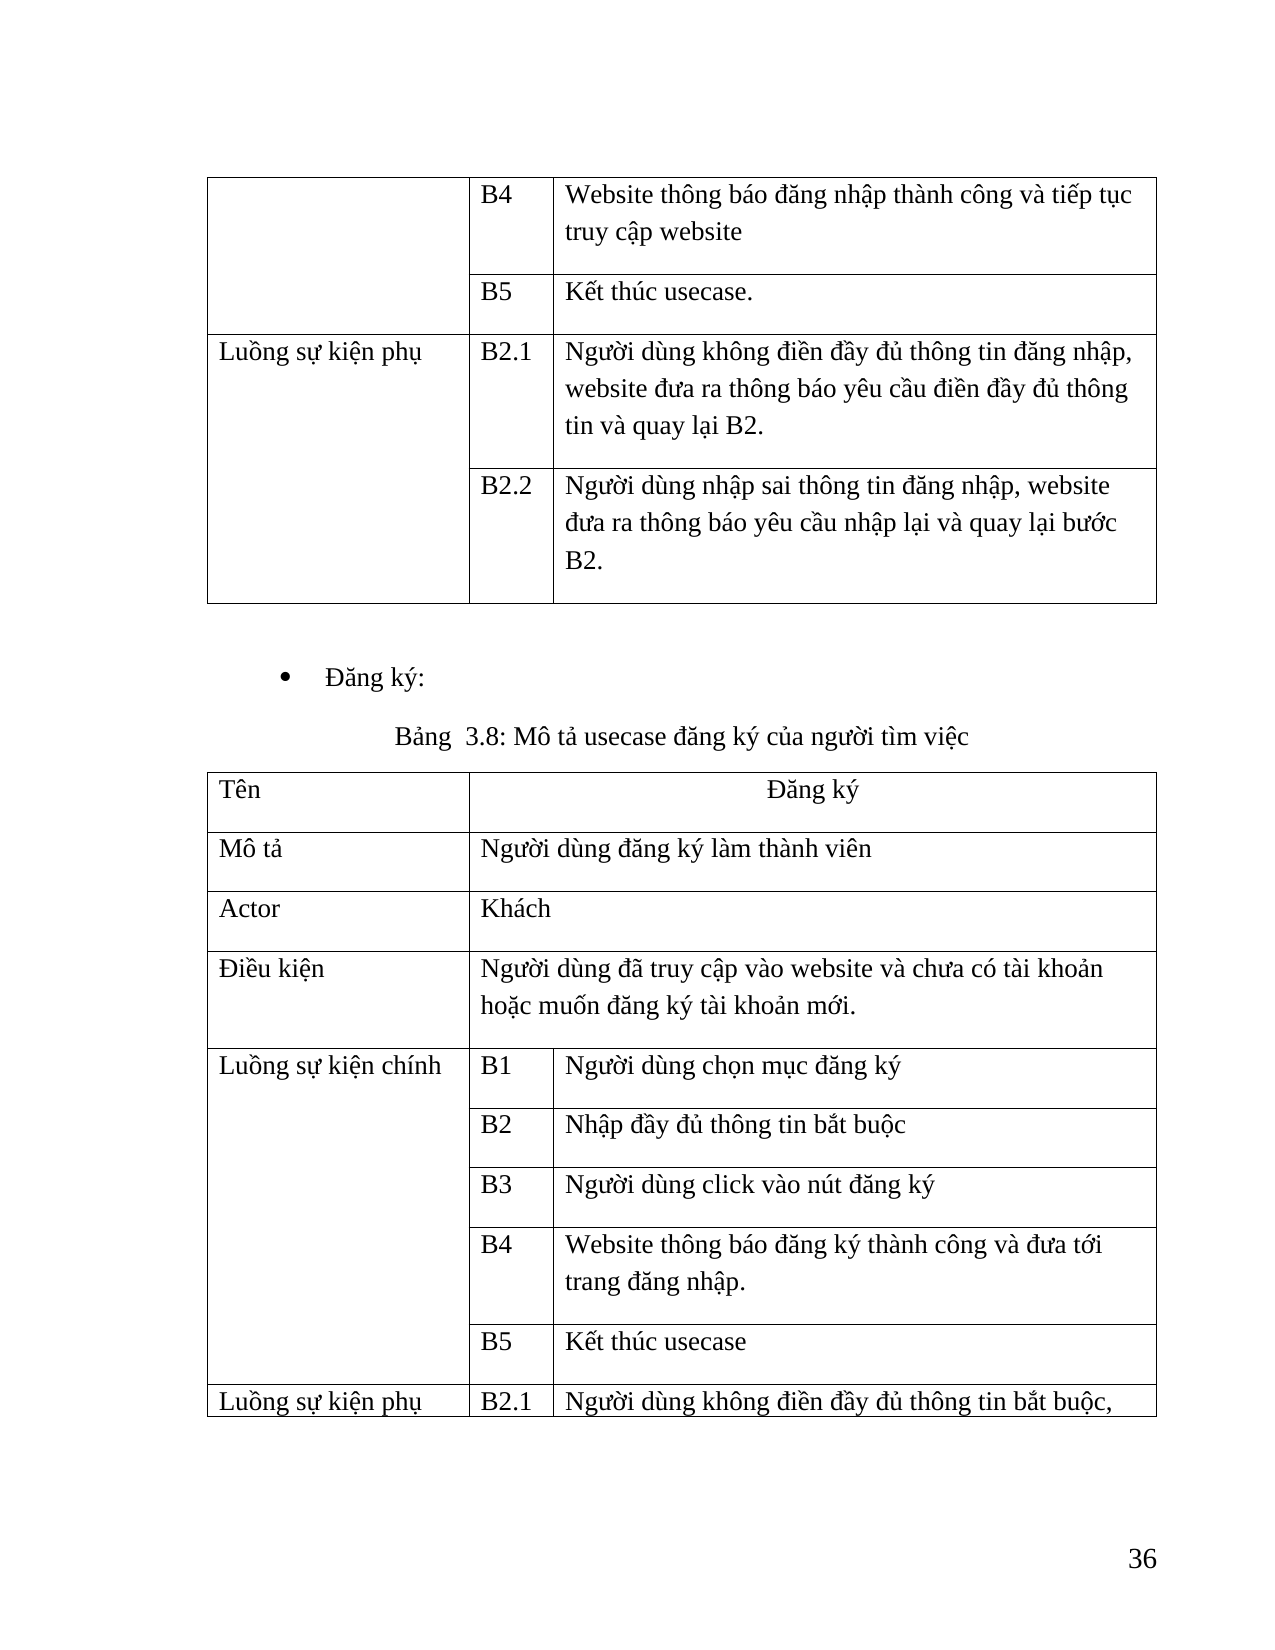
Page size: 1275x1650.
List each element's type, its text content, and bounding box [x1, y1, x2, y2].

table_cell Người dùng click vào nút đăng ký [554, 1168, 1156, 1227]
table_cell B2.1 [470, 1385, 553, 1416]
table_cell B2.1 [470, 335, 553, 468]
table_cell Khách [470, 892, 1156, 951]
table_cell B5 [470, 1325, 553, 1384]
table_cell B1 [470, 1049, 553, 1108]
table_cell Luồng sự kiện phụ [208, 335, 469, 602]
table_cell B4 [470, 178, 553, 274]
table_cell Kết thúc usecase [554, 1325, 1156, 1384]
table_cell Người dùng chọn mục đăng ký [554, 1049, 1156, 1108]
text Bảng .: Mô tả usecase đăng ký của người tìm việc [207, 720, 1157, 751]
table_cell Người dùng đăng ký làm thành viên [470, 833, 1156, 891]
table_cell Người dùng đã truy cập vào website và chưa có tài khoản hoặc muốn đăng ký tài khoản mới. [470, 952, 1156, 1048]
table_cell Website thông báo đăng nhập thành công và tiếp tục truy cập website [554, 178, 1156, 274]
table_cell B4 [470, 1228, 553, 1324]
table_cell Website thông báo đăng ký thành công và đưa tới trang đăng nhập. [554, 1228, 1156, 1324]
table_cell Actor [208, 892, 469, 951]
table_cell Người dùng nhập sai thông tin đăng nhập, website đưa ra thông báo yêu cầu nhập lại và quay lại bước B2. [554, 469, 1156, 602]
table_cell Nhập đầy đủ thông tin bắt buộc [554, 1109, 1156, 1167]
table_cell Điều kiện [208, 952, 469, 1048]
table_cell Người dùng không điền đầy đủ thông tin đăng nhập, website đưa ra thông báo yêu cầu điền đầy đủ thông tin và quay lại B2. [554, 335, 1156, 468]
table_header Đăng ký [470, 773, 1156, 832]
table_cell Kết thúc usecase. [554, 275, 1156, 334]
table_cell B2.2 [470, 469, 553, 602]
table_cell B2 [470, 1109, 553, 1167]
table_cell B5 [470, 275, 553, 334]
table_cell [554, 1385, 1156, 1416]
table_cell B3 [470, 1168, 553, 1227]
list Đăng ký: [281, 662, 1157, 693]
table_cell Luồng sự kiện chính [208, 1049, 469, 1384]
table_header Tên [208, 773, 469, 832]
table_cell Mô tả [208, 833, 469, 891]
table_cell Luồng sự kiện phụ [208, 1385, 469, 1416]
